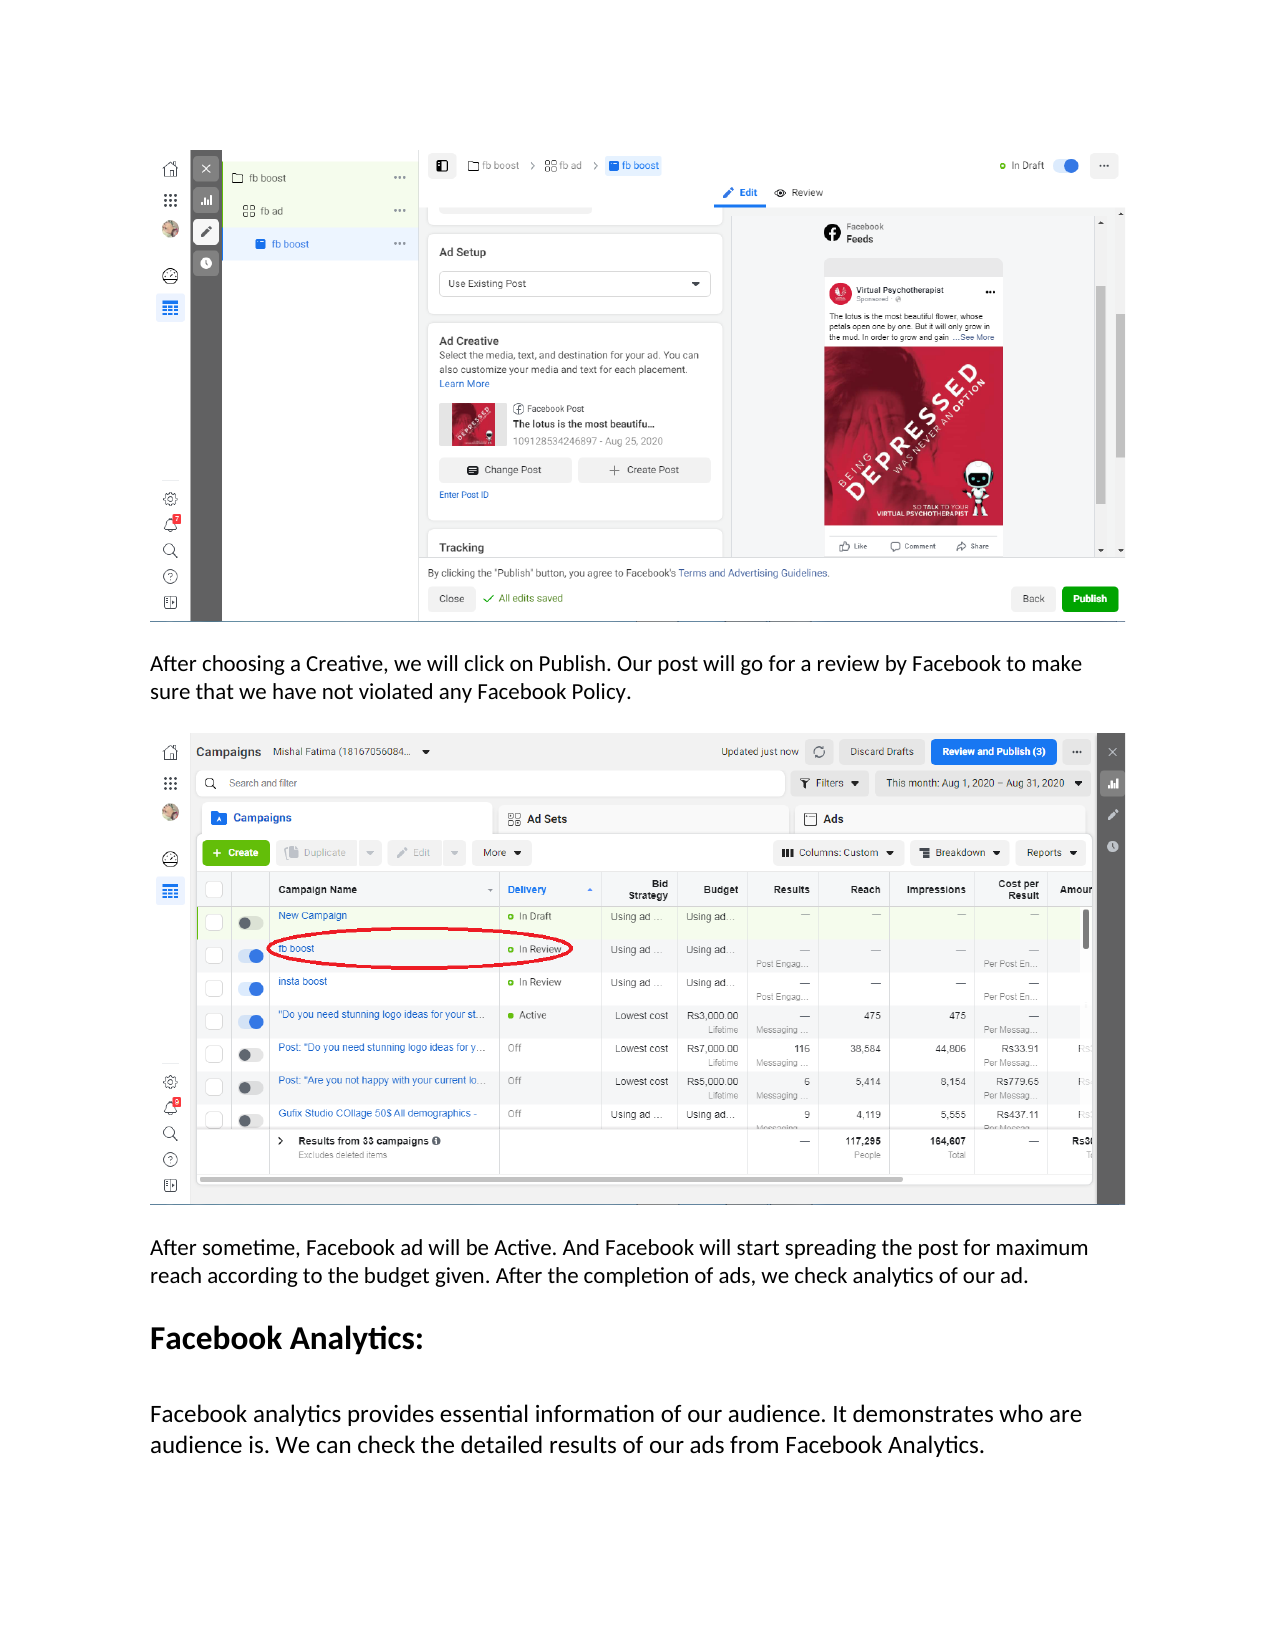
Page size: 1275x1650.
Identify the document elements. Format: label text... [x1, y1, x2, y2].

picture [150, 150, 1125, 622]
text Facebook analytics provides essential information of our audience. It demonstrates who are audience is. We can check the detailed results of our ads from Facebook Analytics. [150, 1398, 1125, 1459]
text After choosing a Creative, we will click on Publish. Our post will go for a review by Facebook to make sure that we have not violated any Facebook Policy. [150, 649, 1125, 706]
picture [150, 733, 1125, 1205]
text Facebook Analytics: [150, 1317, 1125, 1358]
text After sometime, Facebook ad will be Active. And Facebook will start spreading the post for maximum reach according to the budget given. After the completion of ads, we check analytics of our ad. [150, 1233, 1125, 1289]
